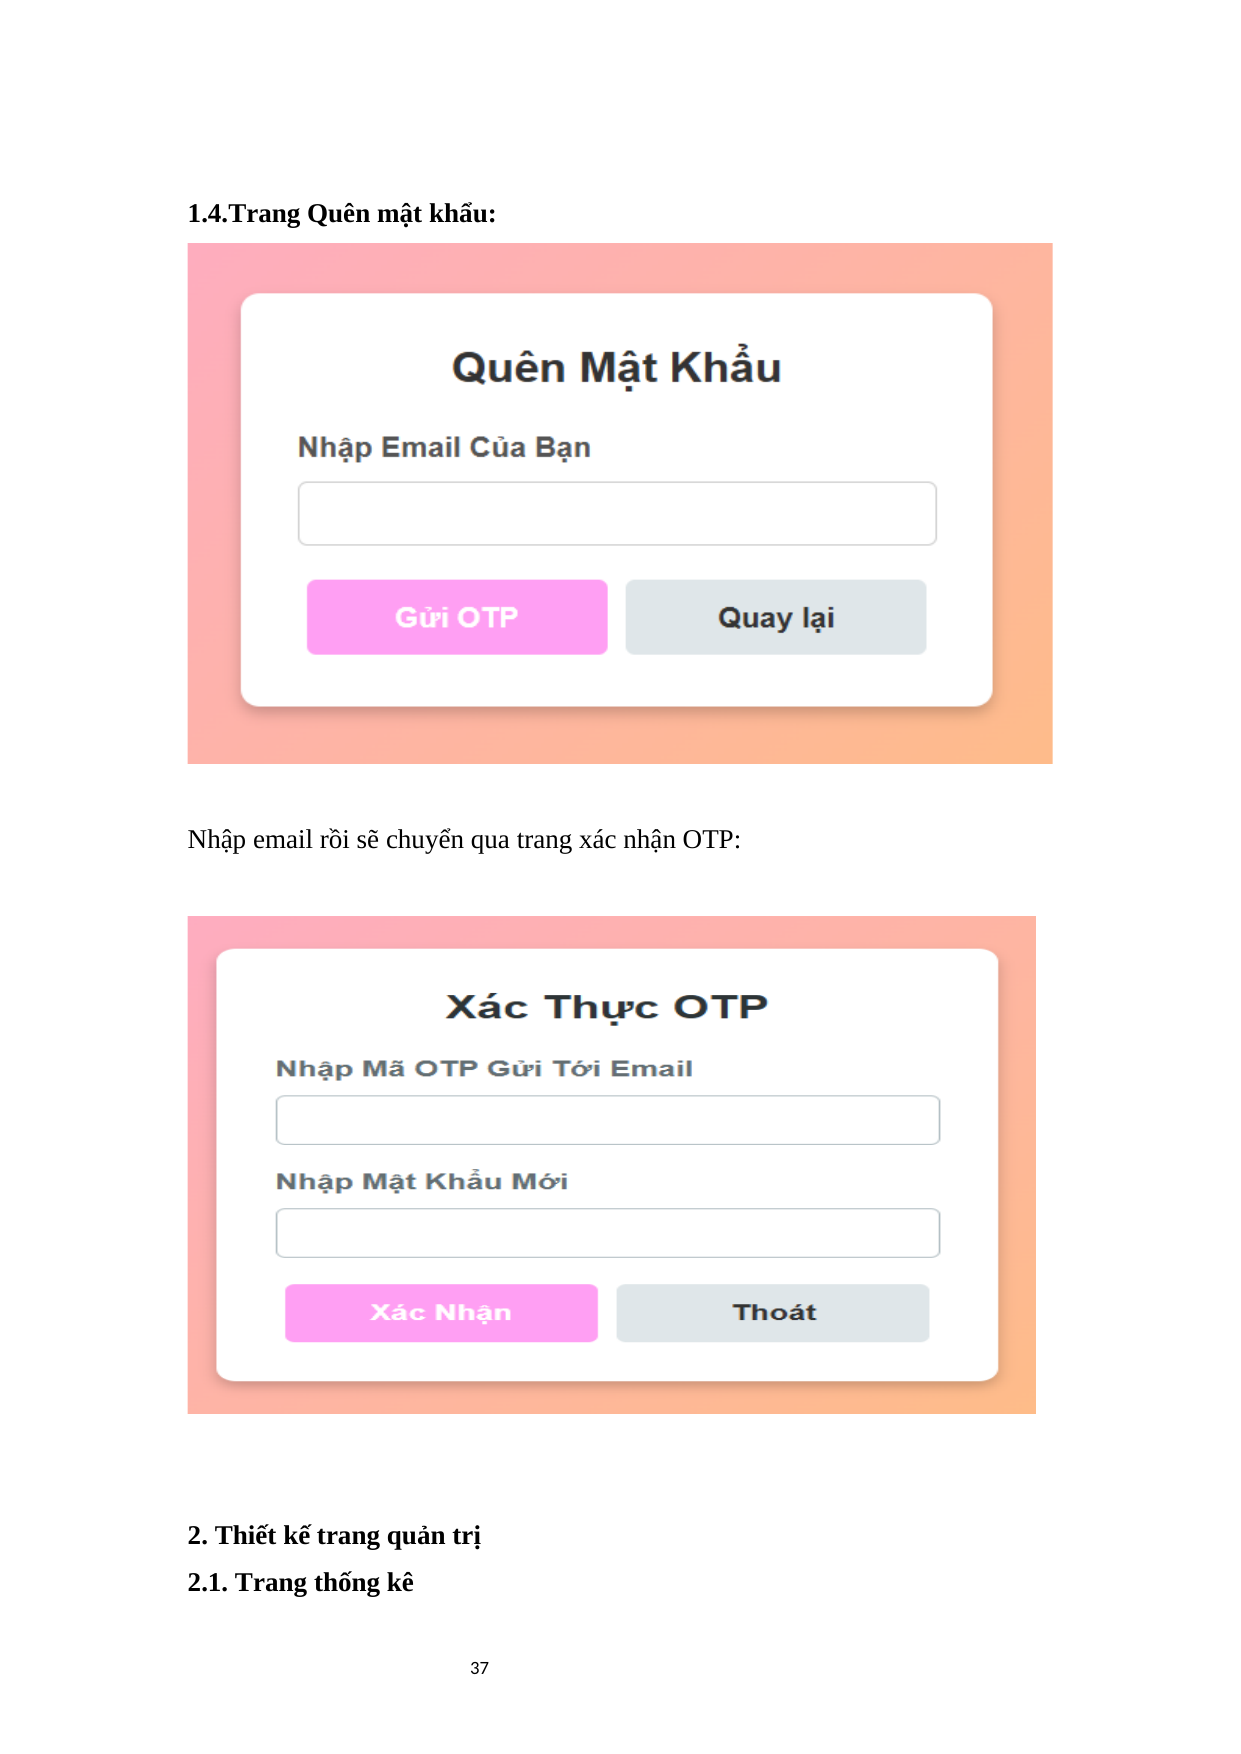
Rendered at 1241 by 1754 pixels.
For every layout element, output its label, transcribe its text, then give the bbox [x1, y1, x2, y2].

text 2.1. Trang thống kê [187, 1566, 1053, 1597]
picture [187, 243, 1053, 764]
text 1.4.Trang Quên mật khẩu: [187, 197, 1053, 228]
text Nhập email rồi sẽ chuyển qua trang xác nhận OTP: [187, 823, 1053, 854]
text 2. Thiết kế trang quản trị [187, 1519, 1053, 1550]
picture [187, 916, 1036, 1414]
